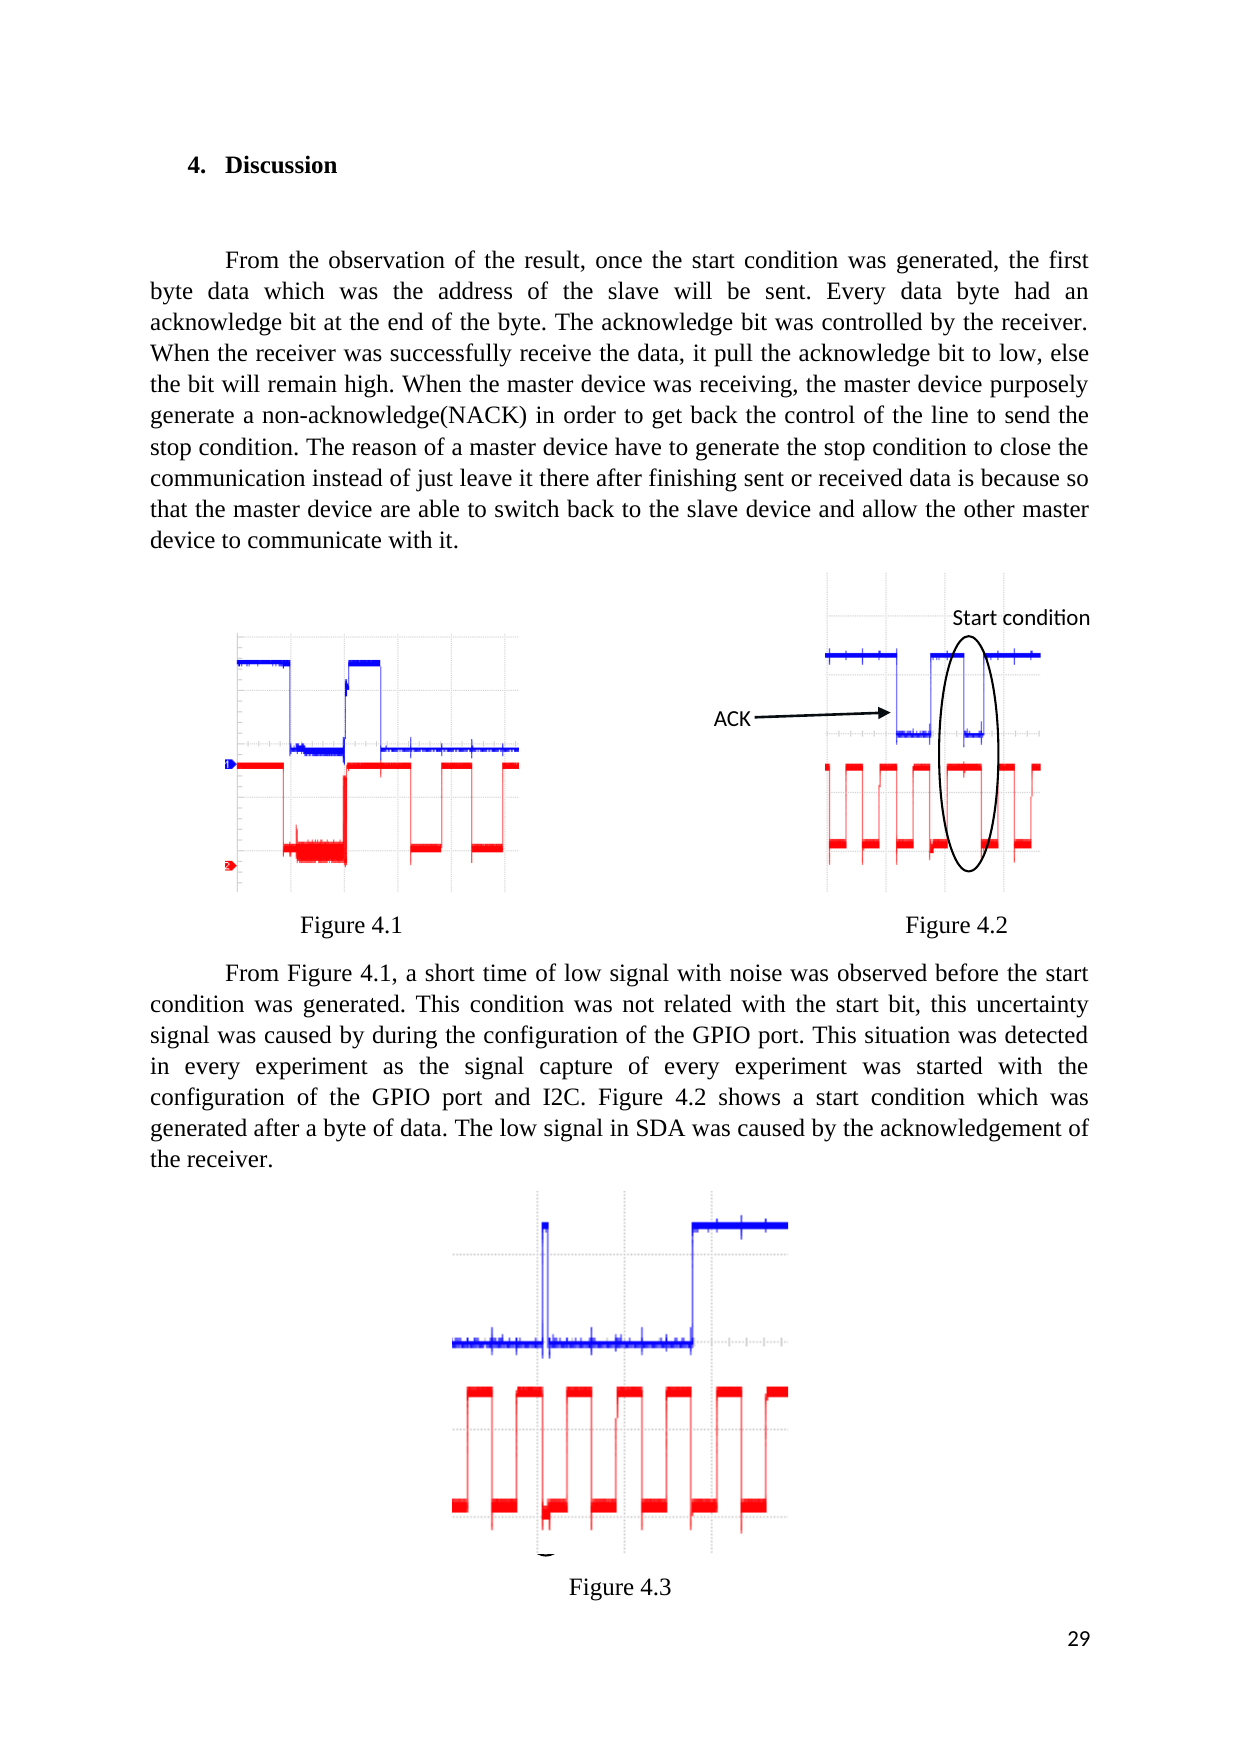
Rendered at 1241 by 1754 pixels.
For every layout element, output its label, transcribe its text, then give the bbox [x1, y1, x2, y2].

picture [825, 572, 1041, 892]
picture [452, 1191, 789, 1554]
picture [225, 633, 519, 892]
text Figure 4.1 Figure 4.2 [225, 910, 1090, 939]
text Figure 4.3 [150, 1572, 1090, 1601]
list Discussion [187, 150, 1090, 179]
text From Figure 4.1, a short time of low signal with noise was observed before the start condition was generated. This condition was not related with the start bit, this uncertainty signal was caused by during the configuration of the GPIO port. This situation was detected in every experiment as the signal capture of every experiment was started with the configuration of the GPIO port and I2C. Figure 4.2 shows a start condition which was generated after a byte of data. The low signal in SDA was caused by the acknowledgement of the receiver. [150, 958, 1090, 1173]
text From the observation of the result, once the start condition was generated, the first byte data which was the address of the slave will be sent. Every data byte had an acknowledge bit at the end of the byte. The acknowledge bit was controlled by the receiver. When the receiver was successfully receive the data, it pull the acknowledge bit to low, else the bit will remain high. When the master device was receiving, the master device purposely generate a non-acknowledge(NACK) in order to get back the control of the line to send the stop condition. The reason of a master device have to generate the stop condition to close the communication instead of just leave it there after finishing sent or received data is because so that the master device are able to switch back to the slave device and allow the other master device to communicate with it. [150, 245, 1090, 553]
